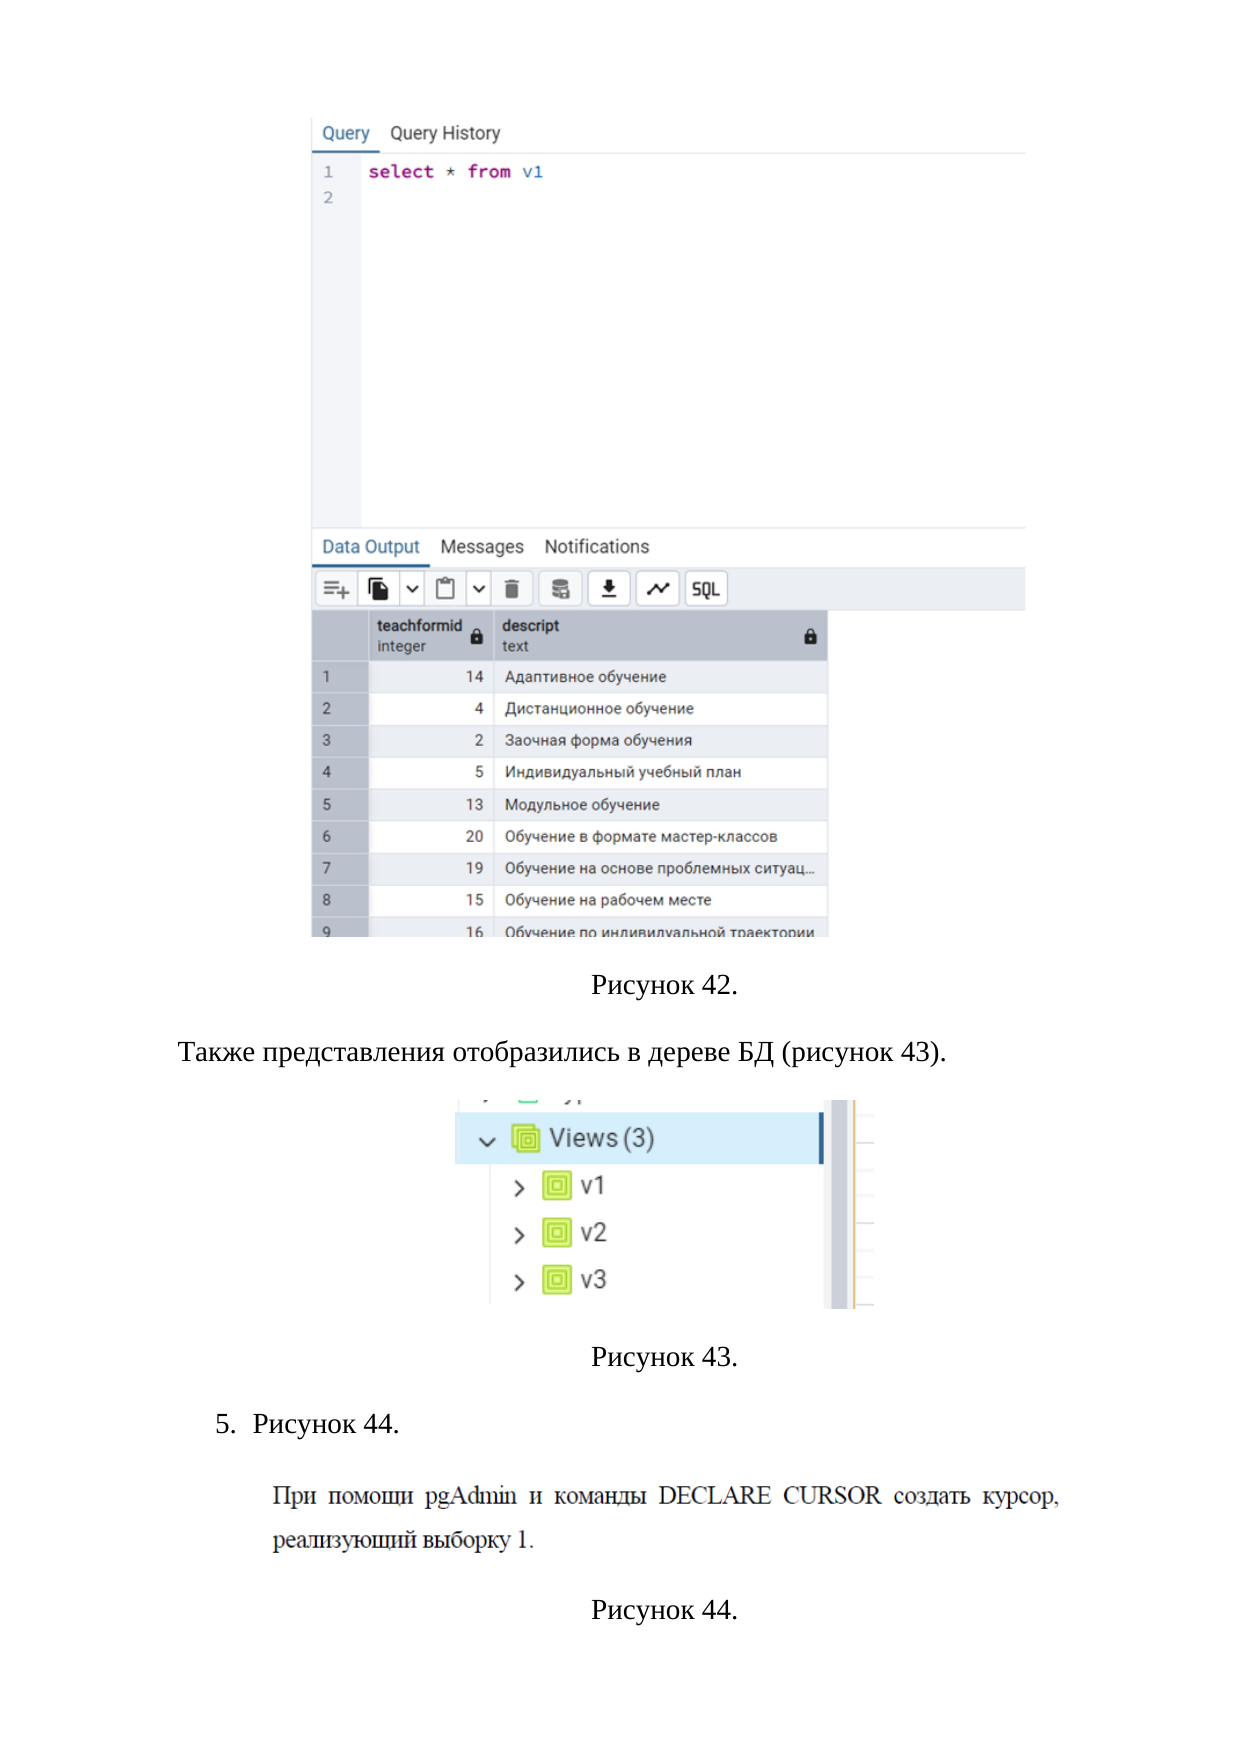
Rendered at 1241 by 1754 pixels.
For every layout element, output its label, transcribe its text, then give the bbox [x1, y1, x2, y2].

text Рисунок 44. [177, 1592, 1152, 1626]
picture [455, 1100, 874, 1309]
list Рисунок 44. [215, 1406, 1152, 1440]
text Рисунок 43. [177, 1339, 1152, 1373]
text Также представления отобразились в дереве БД (рисунок 43). [177, 1034, 1152, 1067]
text Рисунок 42. [177, 967, 1152, 1000]
picture [303, 118, 1026, 937]
picture [262, 1473, 1067, 1562]
